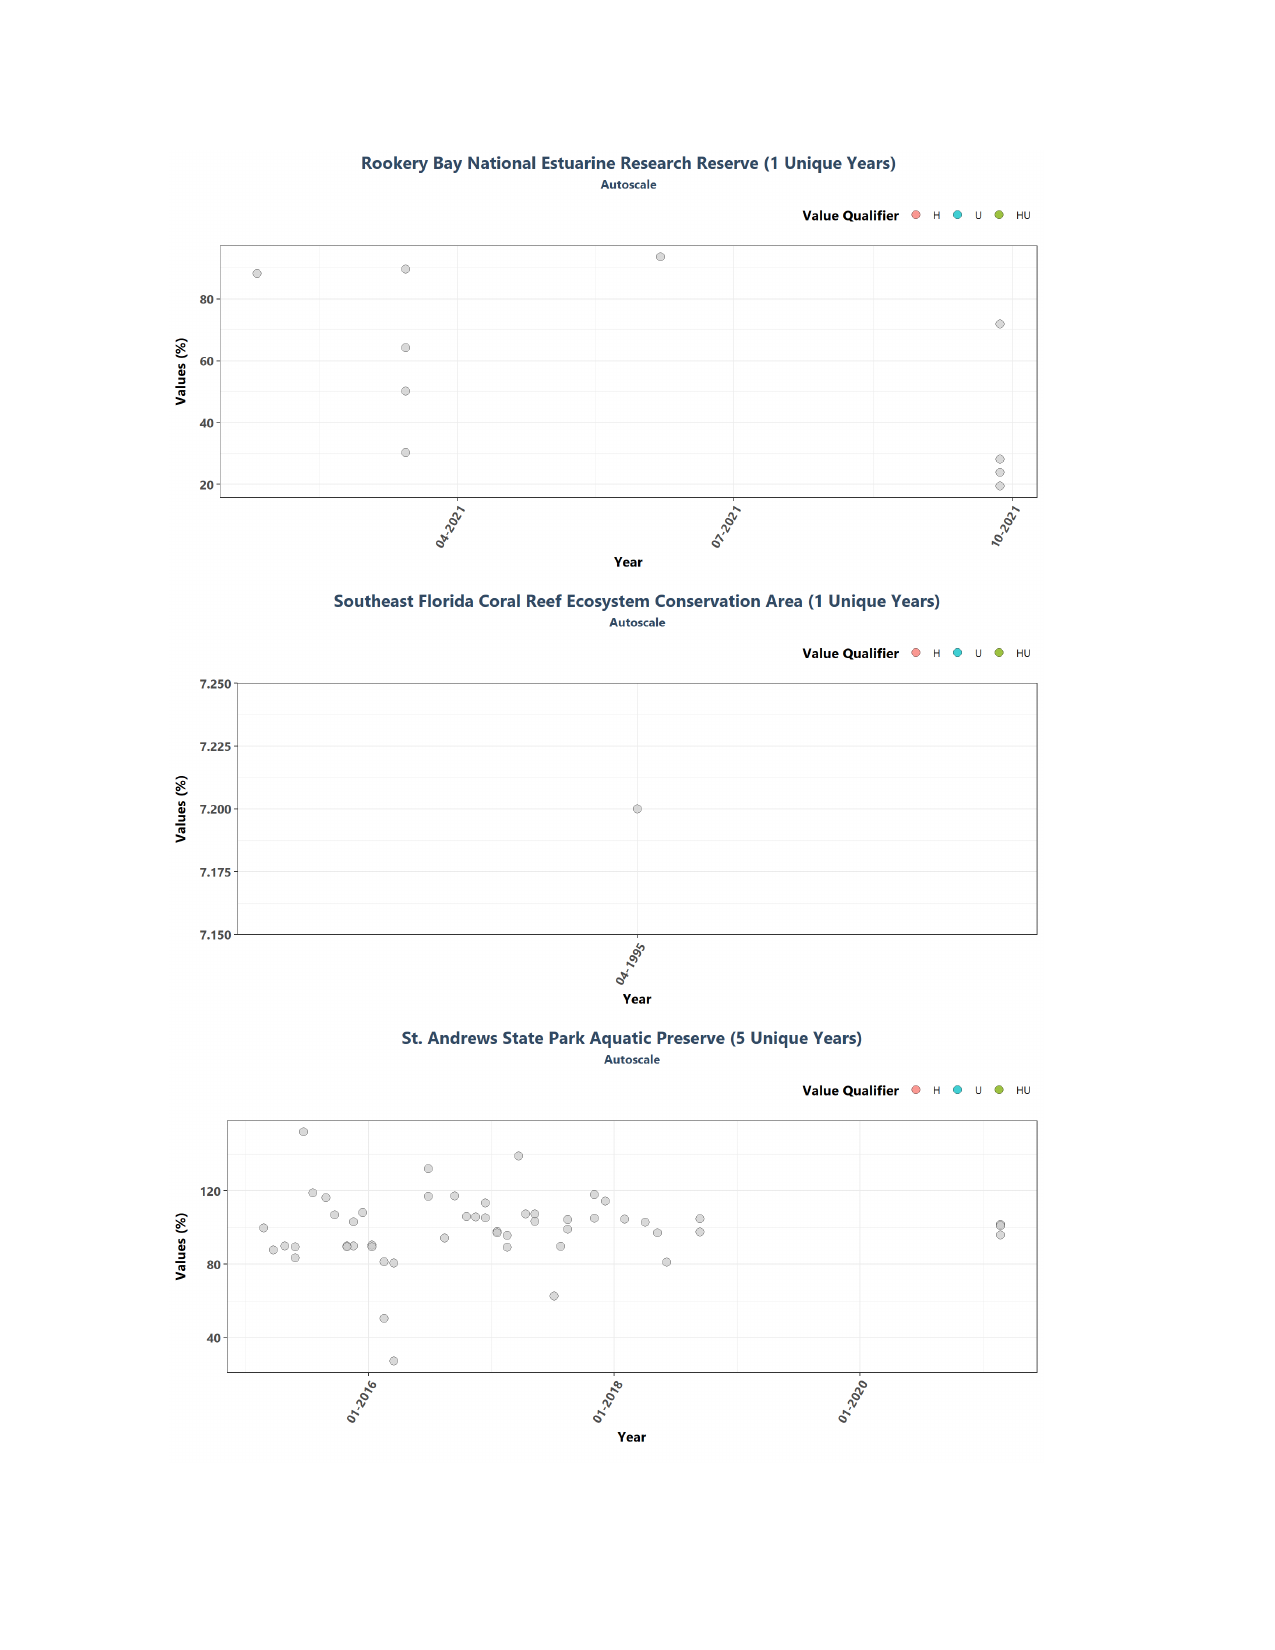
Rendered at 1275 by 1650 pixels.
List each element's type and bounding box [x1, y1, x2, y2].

picture [168, 150, 1044, 1463]
